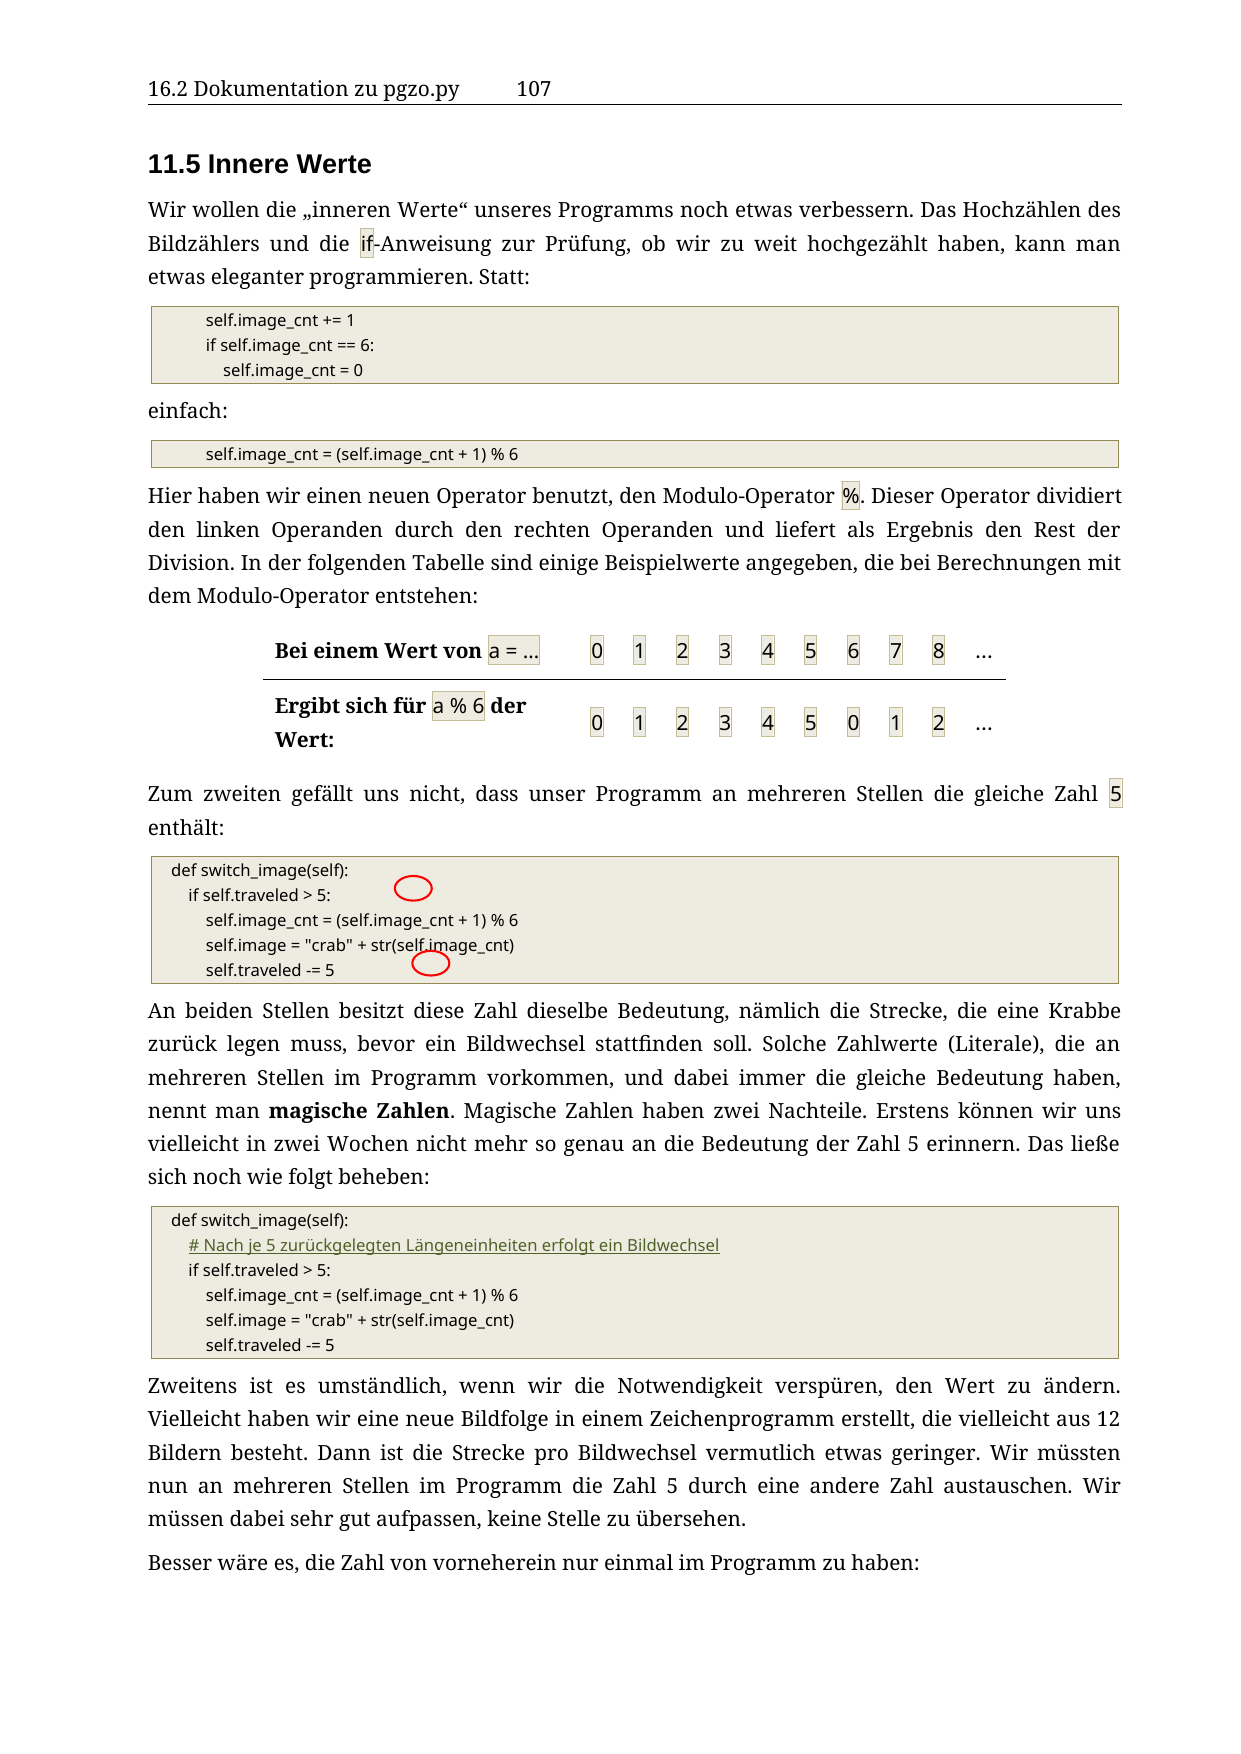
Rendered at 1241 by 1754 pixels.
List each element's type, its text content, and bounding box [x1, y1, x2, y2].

text self.image = "crab" + str(self.image_cnt) [152, 931, 1118, 956]
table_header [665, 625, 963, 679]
text self.image = "crab" + str(self.image_cnt) [152, 1306, 1118, 1331]
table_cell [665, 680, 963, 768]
subtitle Innere Werte [148, 148, 1122, 179]
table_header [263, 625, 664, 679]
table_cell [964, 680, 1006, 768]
text self.image_cnt = 0 [152, 356, 1118, 383]
text self.traveled -= 5 [152, 956, 1118, 983]
text def switch_image(self): [152, 857, 1118, 881]
text self.image_cnt = (self.image_cnt + 1) % 6 [152, 441, 1118, 467]
text if self.traveled > 5: [152, 1256, 1118, 1281]
text Zum zweiten gefällt uns nicht, dass unser Programm an mehreren Stellen die gleiche Zahl 5 enthält: [148, 778, 1122, 841]
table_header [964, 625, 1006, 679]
text # Nach je 5 zurückgelegten Längeneinheiten erfolgt ein Bildwechsel [152, 1231, 1118, 1256]
text einfach: [148, 396, 1122, 425]
text def switch_image(self): [152, 1207, 1118, 1231]
text Wir wollen die „inneren Werte“ unseres Programms noch etwas verbessern. Das Hochzählen des Bildzählers und die if-Anweisung zur Prüfung, ob wir zu weit hochgezählt haben, kann man etwas eleganter programmieren. Statt: [148, 195, 1122, 291]
text self.image_cnt = (self.image_cnt + 1) % 6 [152, 906, 1118, 931]
text self.image_cnt = (self.image_cnt + 1) % 6 [152, 1281, 1118, 1306]
text self.image_cnt += 1 [152, 307, 1118, 331]
text Hier haben wir einen neuen Operator benutzt, den Modulo-Operator %. Dieser Operator dividiert den linken Operanden durch den rechten Operanden und liefert als Ergebnis den Rest der Division. In der folgenden Tabelle sind einige Beispielwerte angegeben, die bei Berechnungen mit dem Modulo-Operator entstehen: [148, 481, 1122, 610]
text if self.image_cnt == 6: [152, 331, 1118, 356]
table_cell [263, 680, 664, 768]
text self.traveled -= 5 [152, 1331, 1118, 1358]
text Zweitens ist es umständlich, wenn wir die Notwendigkeit verspüren, den Wert zu ändern. Vielleicht haben wir eine neue Bildfolge in einem Zeichenprogramm erstellt, die vielleicht aus 12 Bildern besteht. Dann ist die Strecke pro Bildwechsel vermutlich etwas geringer. Wir müssten nun an mehreren Stellen im Programm die Zahl 5 durch eine andere Zahl austauschen. Wir müssen dabei sehr gut aufpassen, keine Stelle zu übersehen. [148, 1371, 1122, 1532]
text Besser wäre es, die Zahl von vorneherein nur einmal im Programm zu haben: [148, 1548, 1122, 1576]
text An beiden Stellen besitzt diese Zahl dieselbe Bedeutung, nämlich die Strecke, die eine Krabbe zurück legen muss, bevor ein Bildwechsel stattfinden soll. Solche Zahlwerte (Literale), die an mehreren Stellen im Programm vorkommen, und dabei immer die gleiche Bedeutung haben, nennt man magische Zahlen. Magische Zahlen haben zwei Nachteile. Erstens können wir uns vielleicht in zwei Wochen nicht mehr so genau an die Bedeutung der Zahl 5 erinnern. Das ließe sich noch wie folgt beheben: [148, 996, 1122, 1191]
text if self.traveled > 5: [152, 881, 1118, 906]
